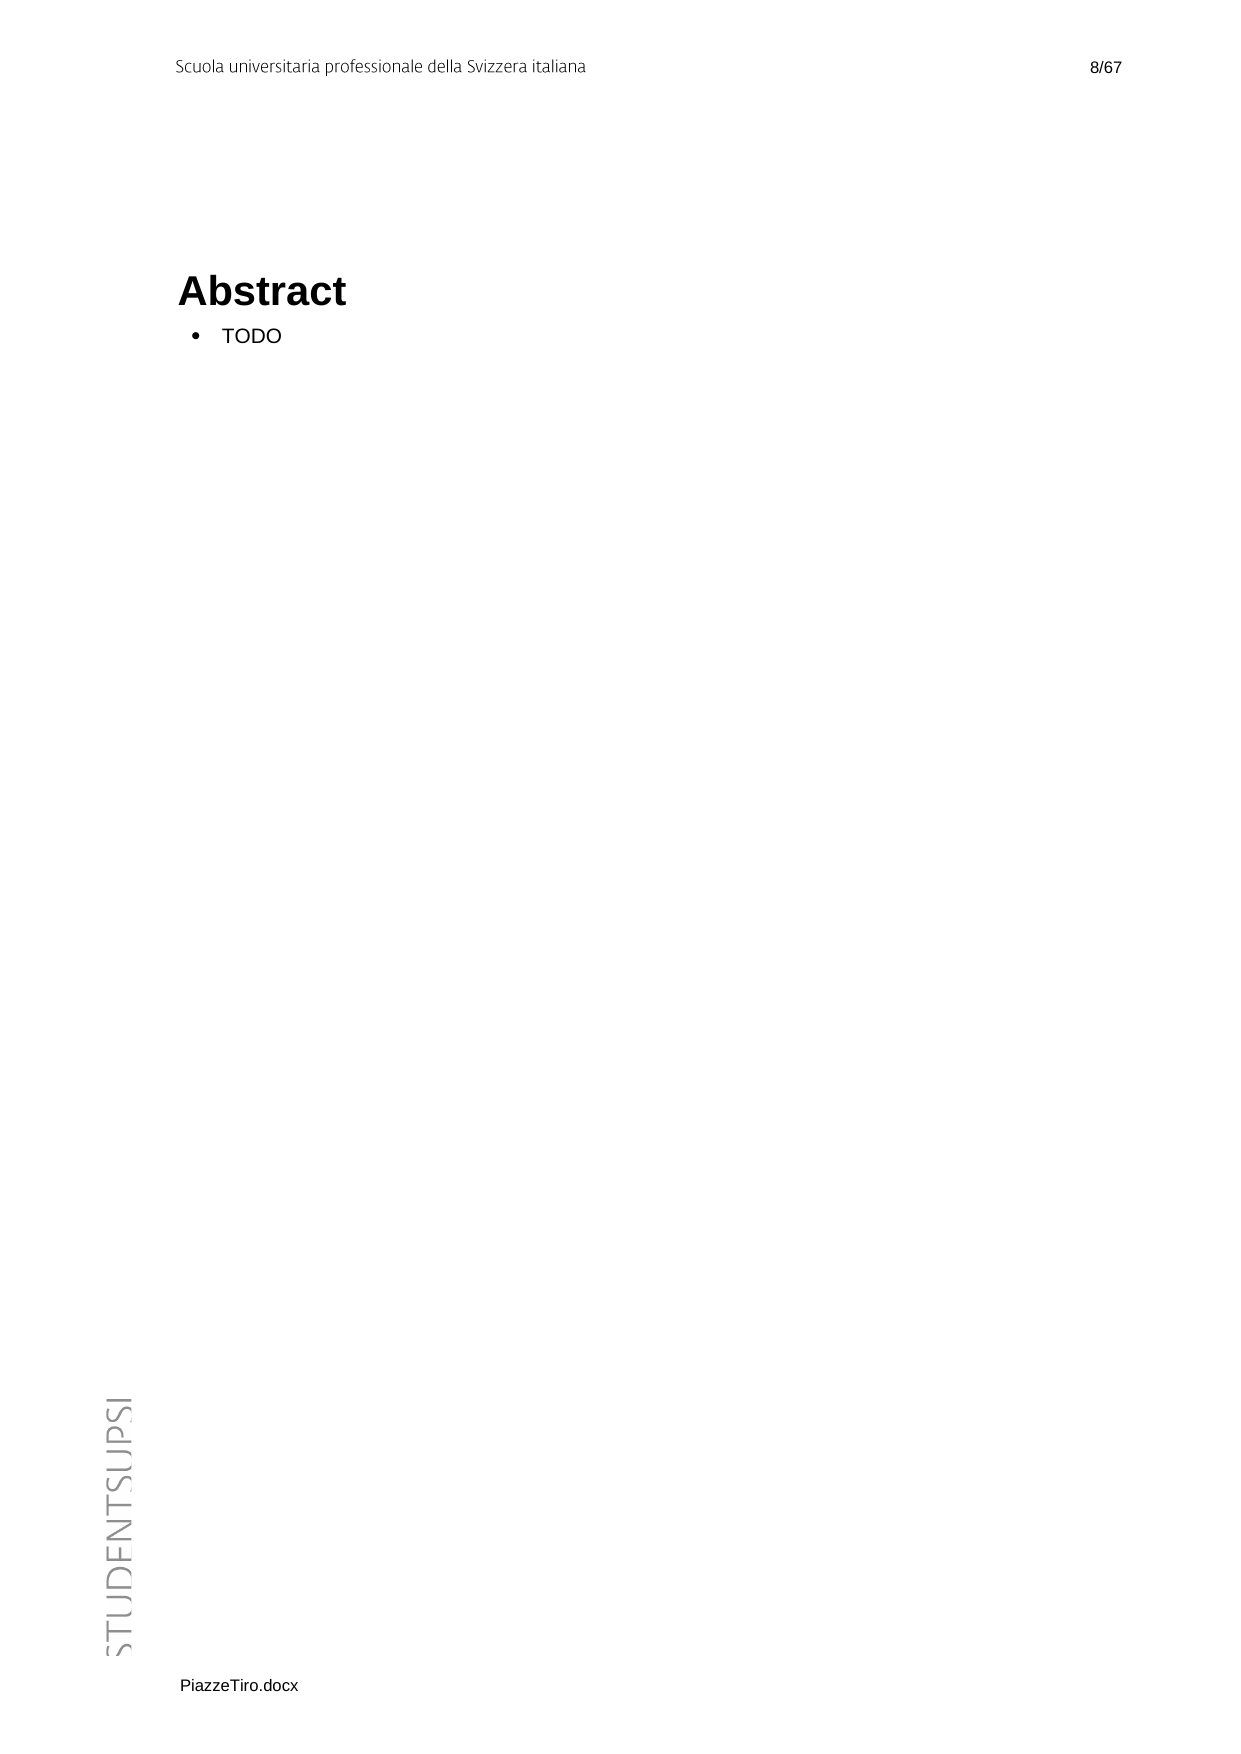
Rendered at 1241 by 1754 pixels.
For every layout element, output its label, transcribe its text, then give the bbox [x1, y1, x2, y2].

picture [106, 1399, 132, 1657]
list TODO [192, 314, 1122, 348]
picture [168, 53, 602, 80]
text Abstract [177, 266, 1122, 314]
